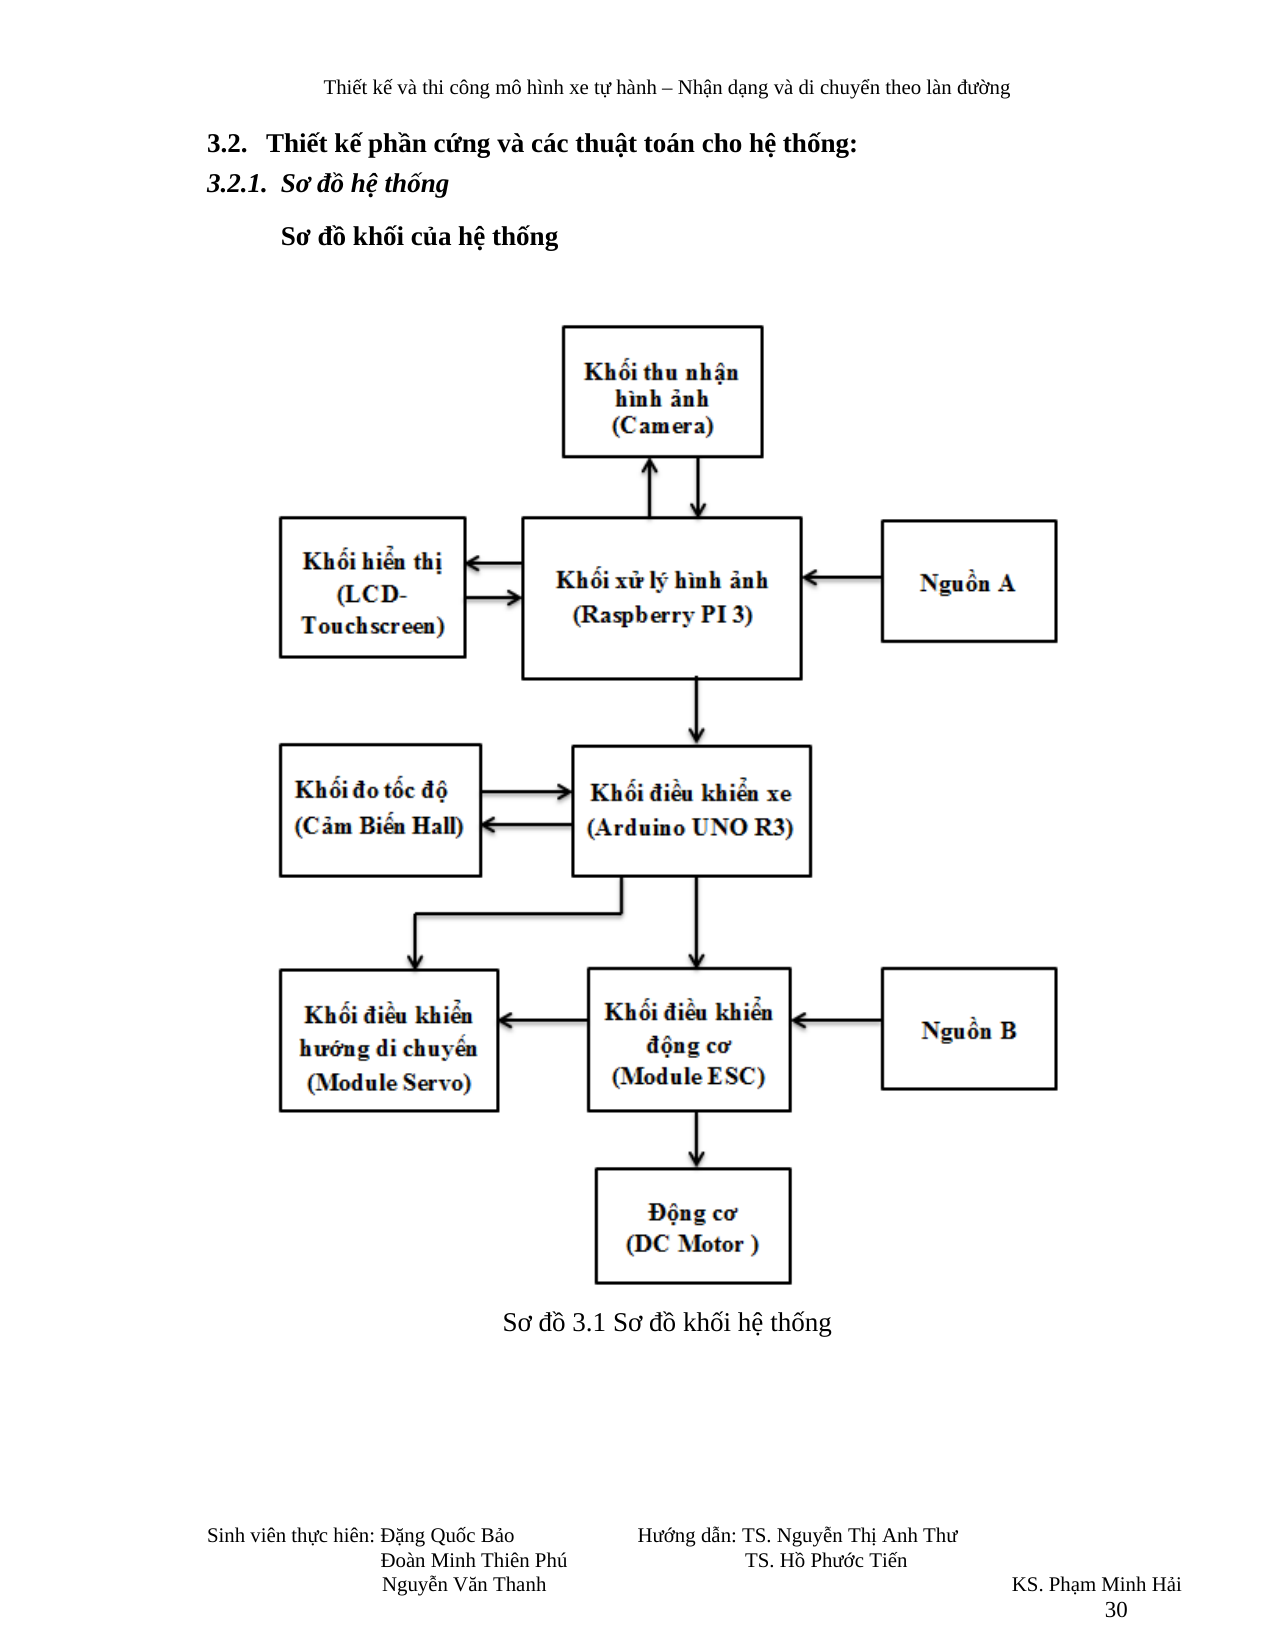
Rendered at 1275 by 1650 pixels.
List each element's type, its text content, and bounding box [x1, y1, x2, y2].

list Sơ đồ hệ thống [207, 167, 1127, 199]
list Thiết kế phần cứng và các thuật toán cho hệ thống: [207, 127, 1127, 158]
text Sơ đồ khối của hệ thống [207, 220, 1127, 252]
list Sơ đồ 3.1 Sơ đồ khối hệ thống [207, 1306, 1127, 1338]
picture [248, 313, 1086, 1299]
